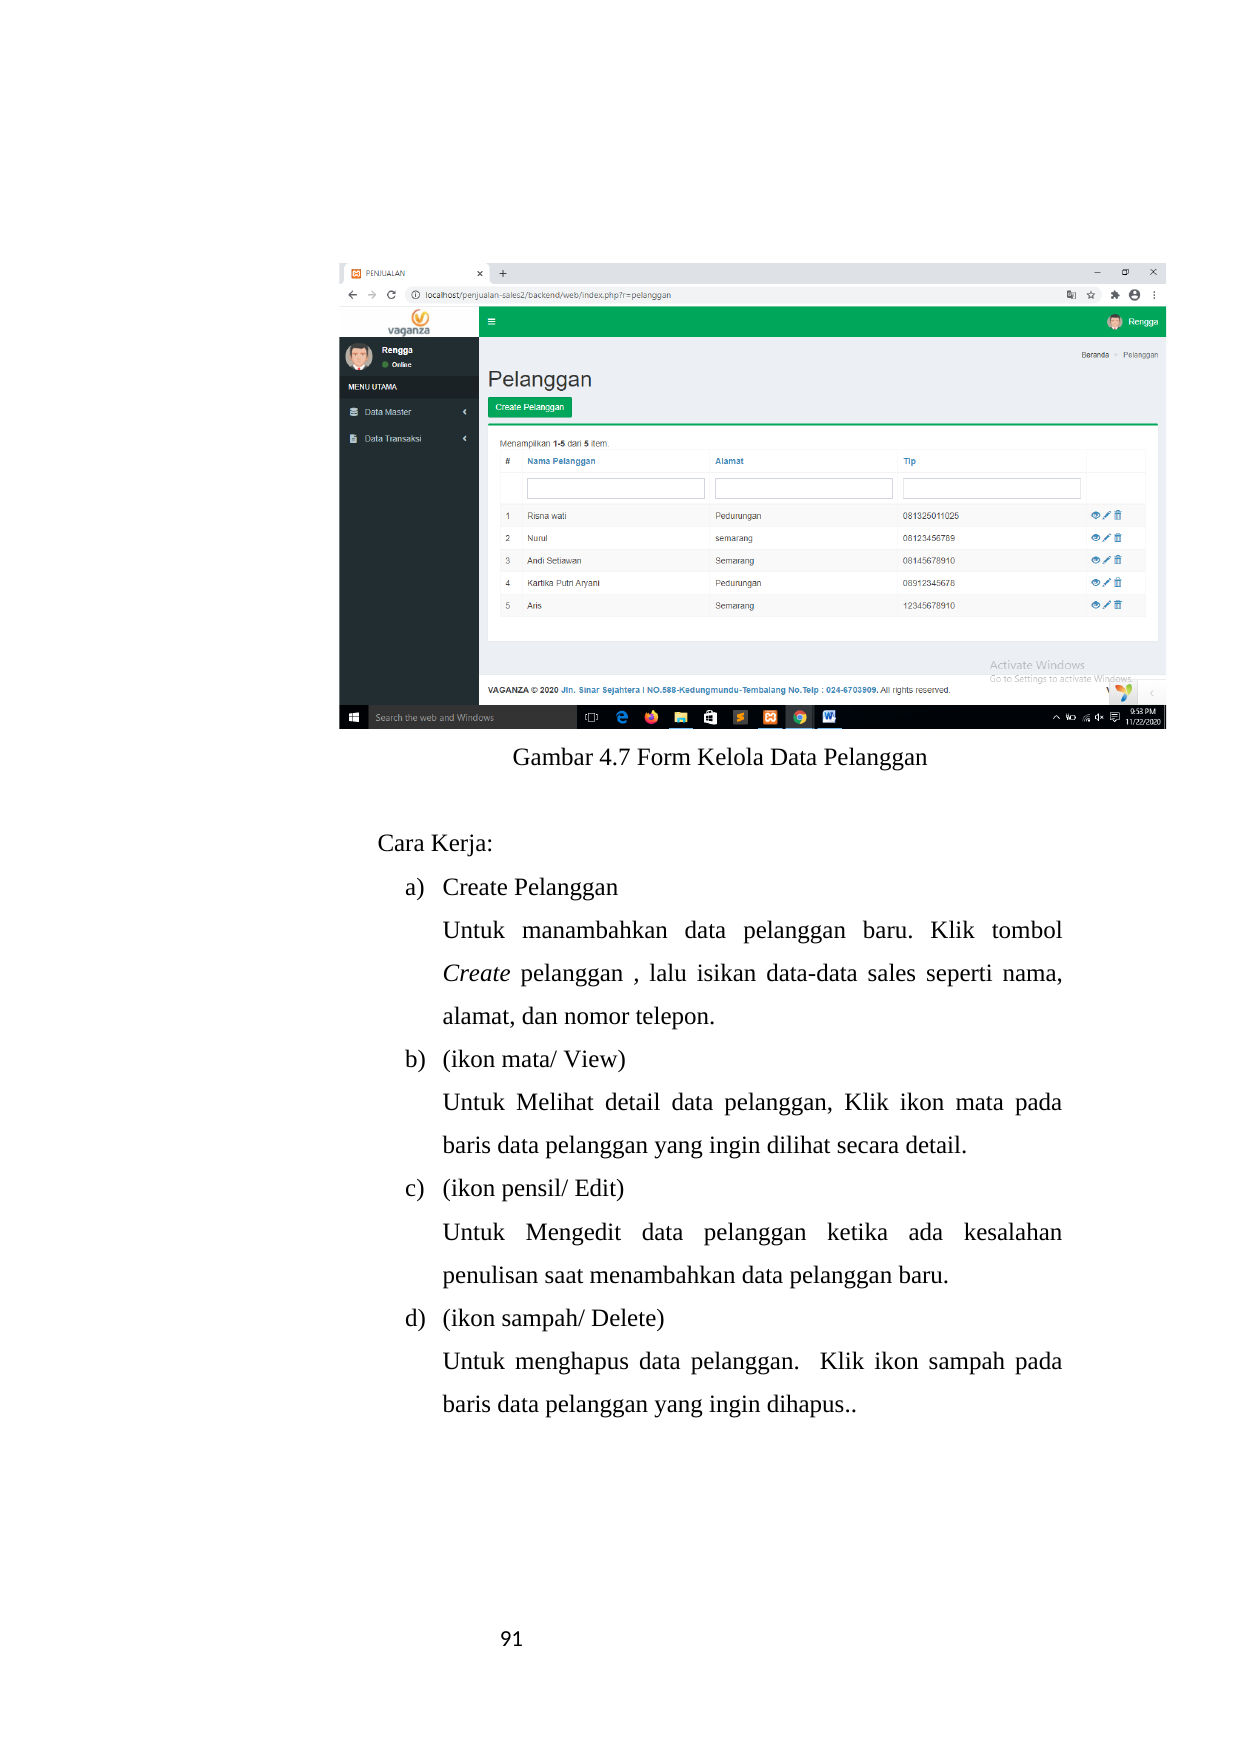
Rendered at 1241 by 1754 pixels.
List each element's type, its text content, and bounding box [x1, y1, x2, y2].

list Create Pelanggan Untuk manambahkan data pelanggan baru. Klik tombol Create pelanggan , lalu isikan data-data sales seperti nama, alamat, dan nomor telepon. [405, 872, 1063, 1030]
list (ikon mata/ View) Untuk Melihat detail data pelanggan, Klik ikon mata pada baris data pelanggan yang ingin dilihat secara detail. [405, 1044, 1063, 1159]
picture [339, 263, 1167, 729]
list (ikon sampah/ Delete) Untuk menghapus data pelanggan. Klik ikon sampah pada baris data pelanggan yang ingin dihapus.. [405, 1303, 1063, 1418]
list Gambar 4.7 Form Kelola Data Pelanggan [377, 742, 1063, 771]
list (ikon pensil/ Edit) Untuk Mengedit data pelanggan ketika ada kesalahan penulisan saat menambahkan data pelanggan baru. [405, 1173, 1063, 1288]
list Cara Kerja: [377, 828, 1063, 857]
